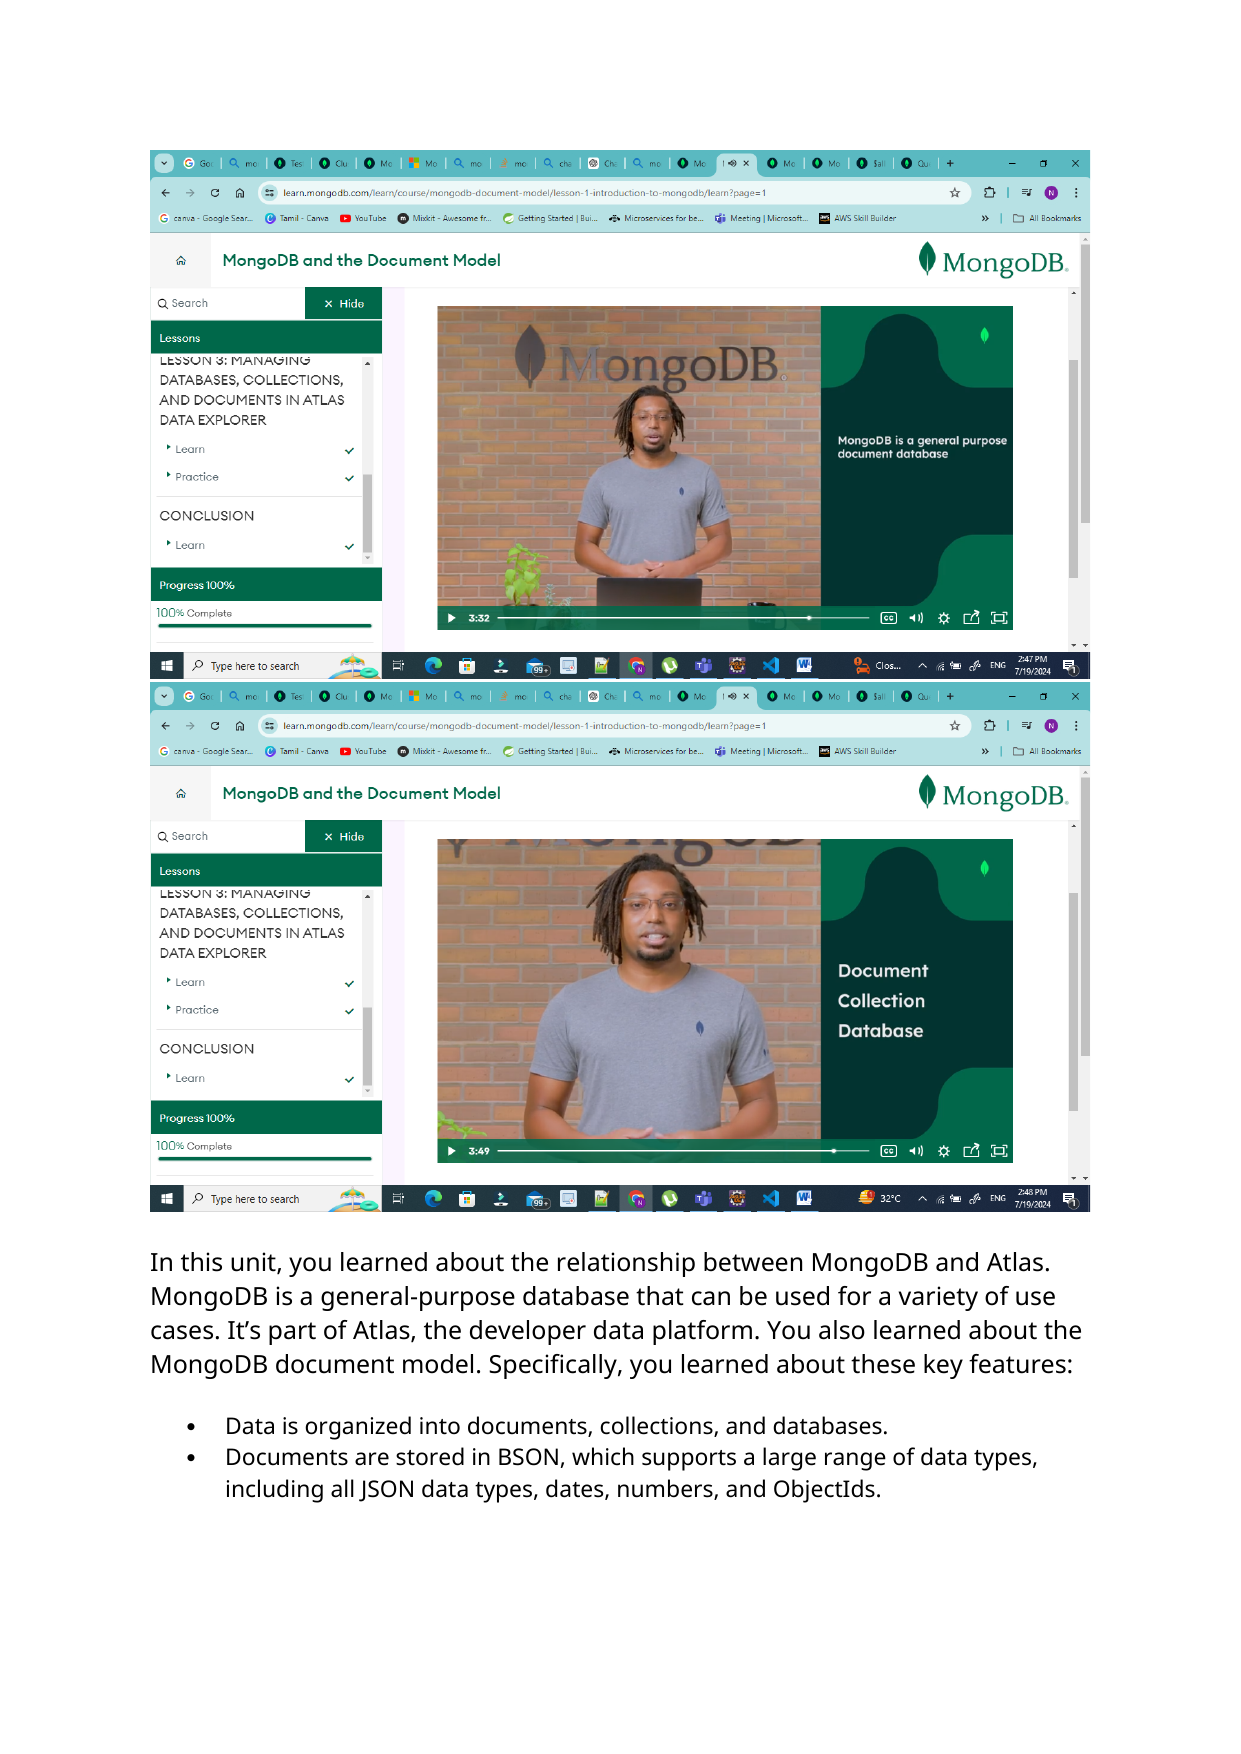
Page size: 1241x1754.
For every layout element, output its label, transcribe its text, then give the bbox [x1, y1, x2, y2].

picture [150, 150, 1091, 679]
list Documents are stored in BSON, which supports a large range of data types, including all JSON data types, dates, numbers, and ObjectIds. [187, 1441, 1090, 1504]
list Data is organized into documents, collections, and databases. [187, 1410, 1090, 1441]
text In this unit, you learned about the relationship between MongoDB and Atlas. MongoDB is a general-purpose database that can be used for a variety of use cases. It’s part of Atlas, the developer data platform. You also learned about the MongoDB document model. Specifically, you learned about these key features: [150, 1244, 1090, 1381]
picture [150, 682, 1091, 1212]
